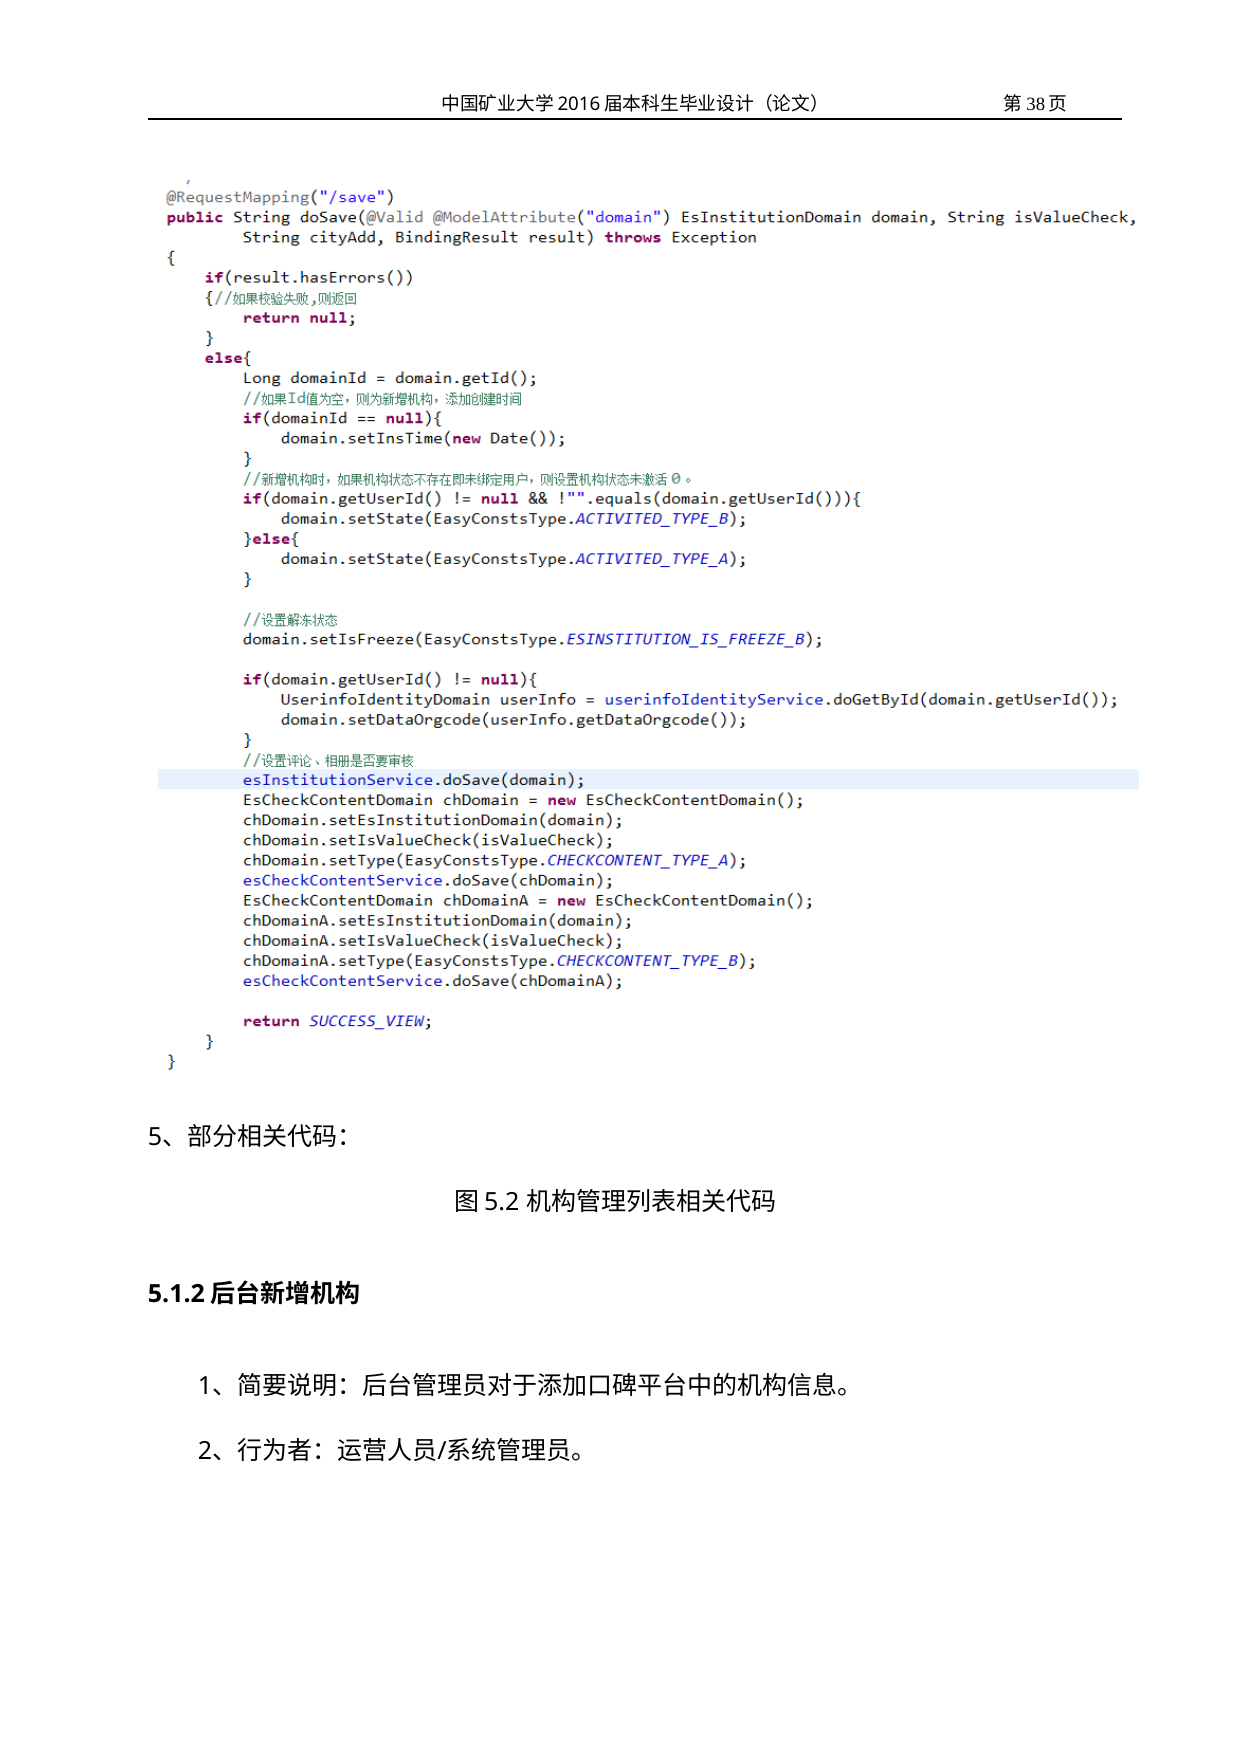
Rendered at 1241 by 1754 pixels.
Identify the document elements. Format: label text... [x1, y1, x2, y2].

text 5.1.2后台新增机构 [148, 1259, 1122, 1324]
text 图5.2 机构管理列表相关代码 [148, 1167, 1122, 1232]
text 1、简要说明：后台管理员对于添加口碑平台中的机构信息。 [148, 1351, 1122, 1416]
text 2、行为者：运营人员/系统管理员。 [148, 1416, 1122, 1481]
picture [157, 180, 1139, 1078]
